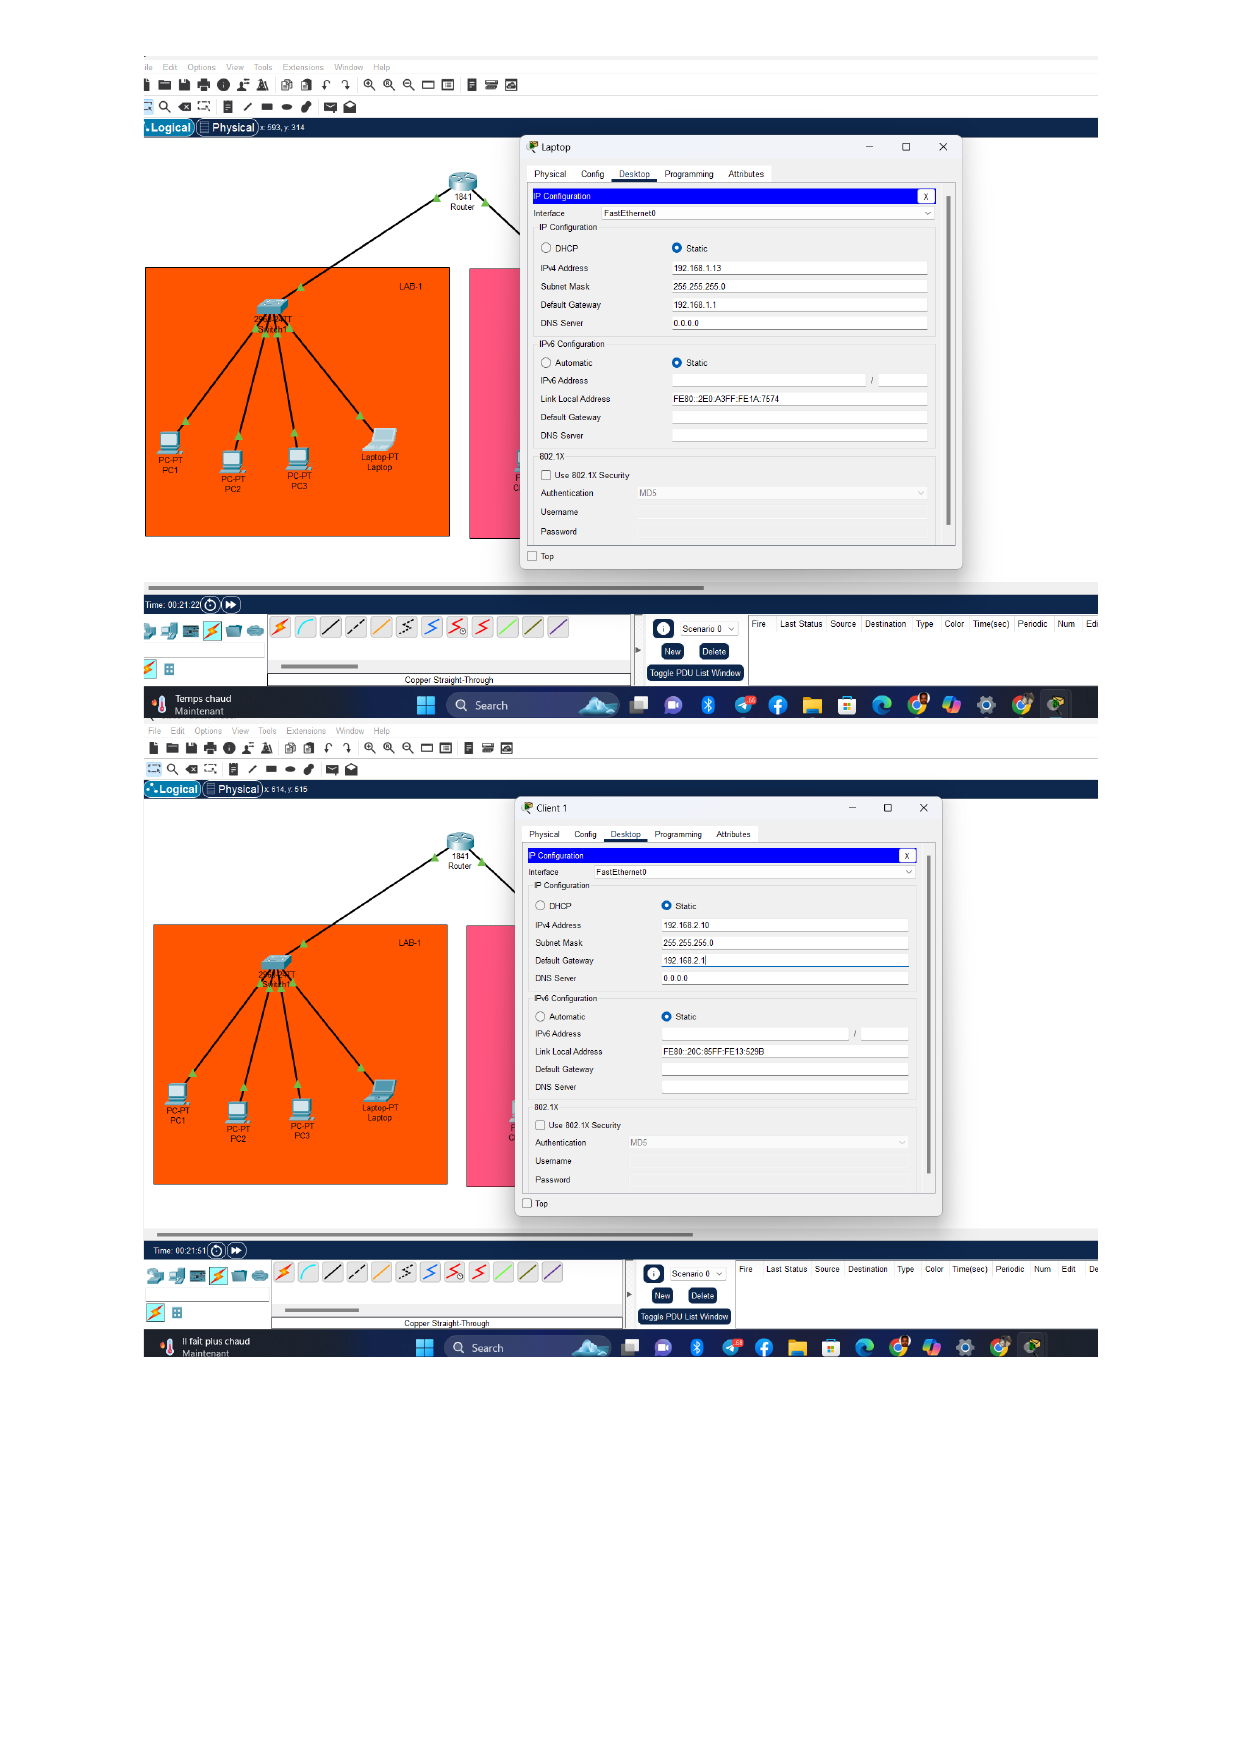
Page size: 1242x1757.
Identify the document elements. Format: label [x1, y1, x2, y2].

picture [167, 124, 177, 131]
picture [143, 56, 1098, 1357]
